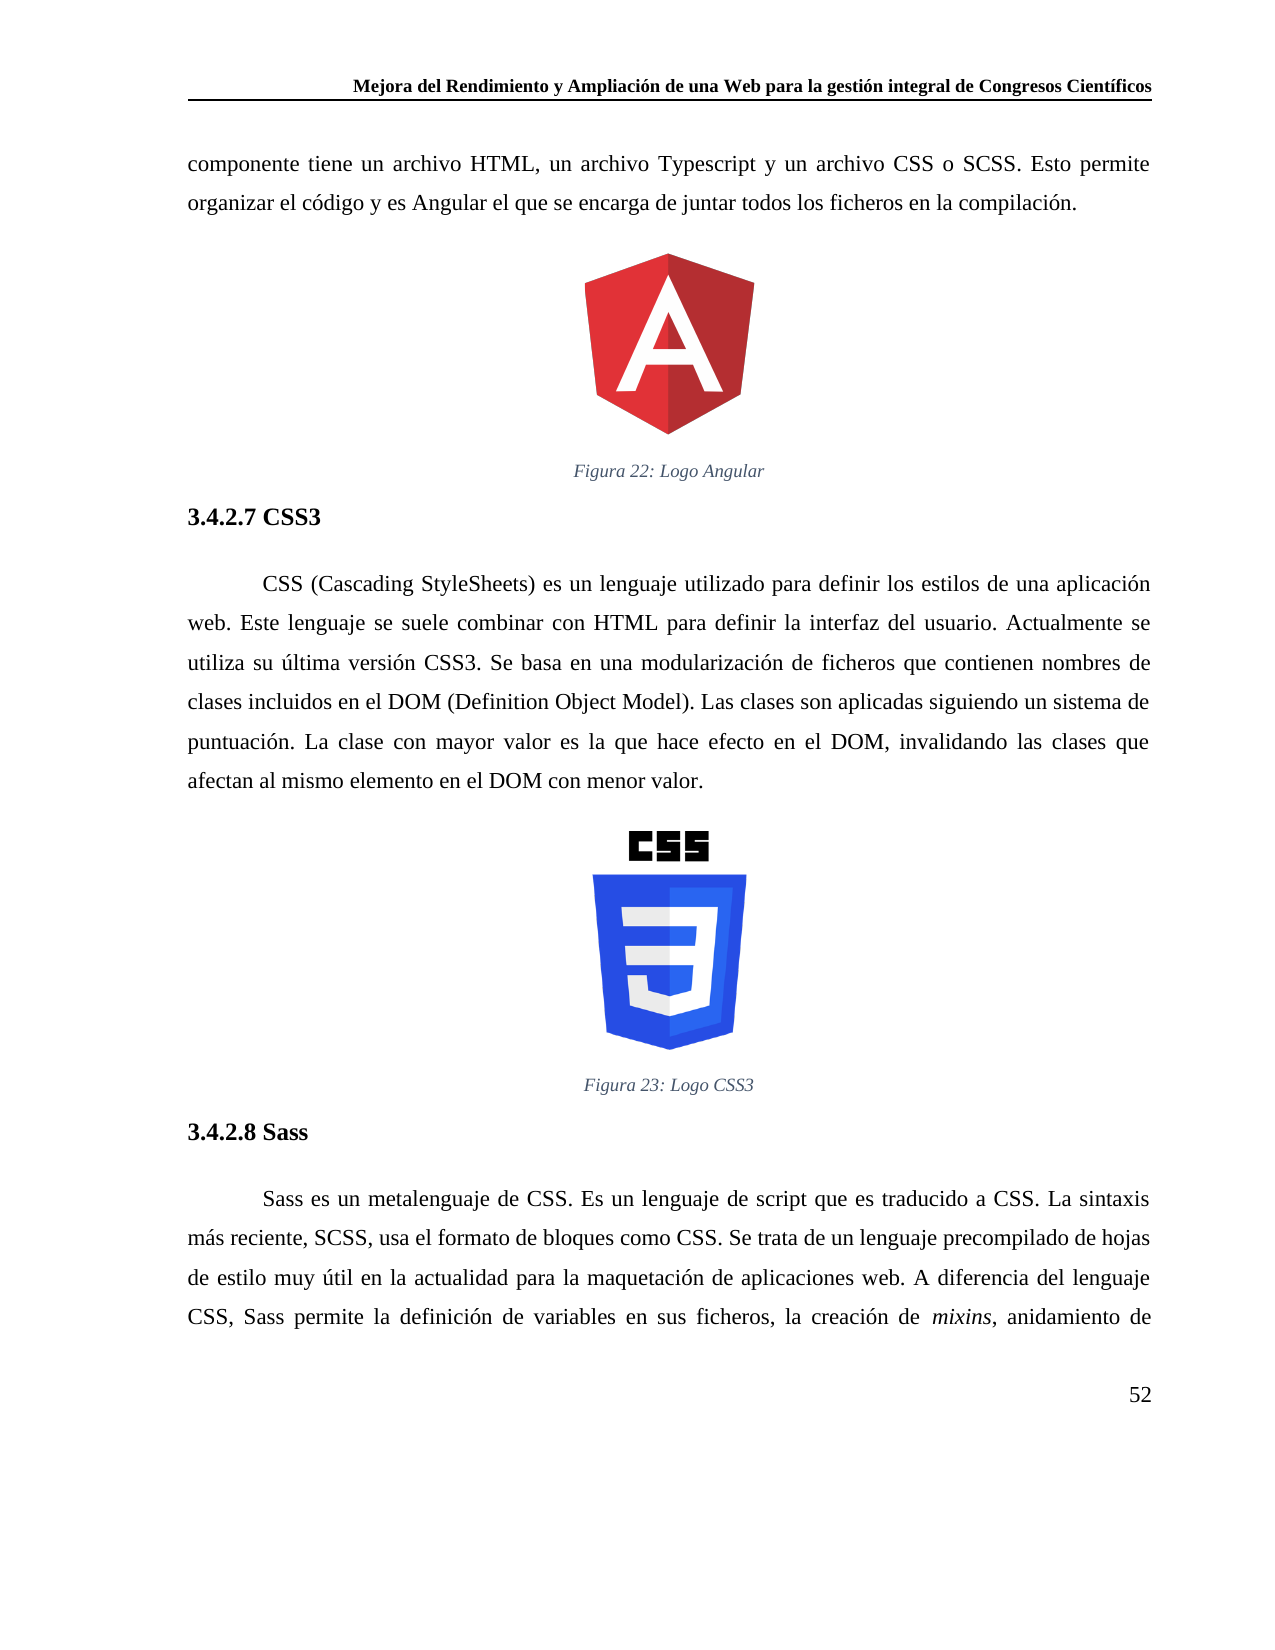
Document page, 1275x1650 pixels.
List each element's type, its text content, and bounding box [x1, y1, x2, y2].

picture [584, 253, 755, 435]
text Figura 23: Logo CSS3 [187, 1074, 1152, 1096]
text CSS (Cascading StyleSheets) es un lenguaje utilizado para definir los estilos de una aplicación web. Este lenguaje se suele combinar con HTML para definir la interfaz del usuario. Actualmente se utiliza su última versión CSS3. Se basa en una modularización de ficheros que contienen nombres de clases incluidos en el DOM (Definition Object Model). Las clases son aplicadas siguiendo un sistema de puntuación. La clase con mayor valor es la que hace efecto en el DOM, invalidando las clases que afectan al mismo elemento en el DOM con menor valor. [187, 570, 1152, 794]
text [187, 1185, 1152, 1330]
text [187, 150, 1152, 216]
text 3.4.2.7 CSS3 [187, 502, 1152, 531]
text Figura 22: Logo Angular [187, 459, 1152, 481]
text 3.4.2.8 Sass [187, 1117, 1152, 1146]
picture [592, 831, 747, 1050]
